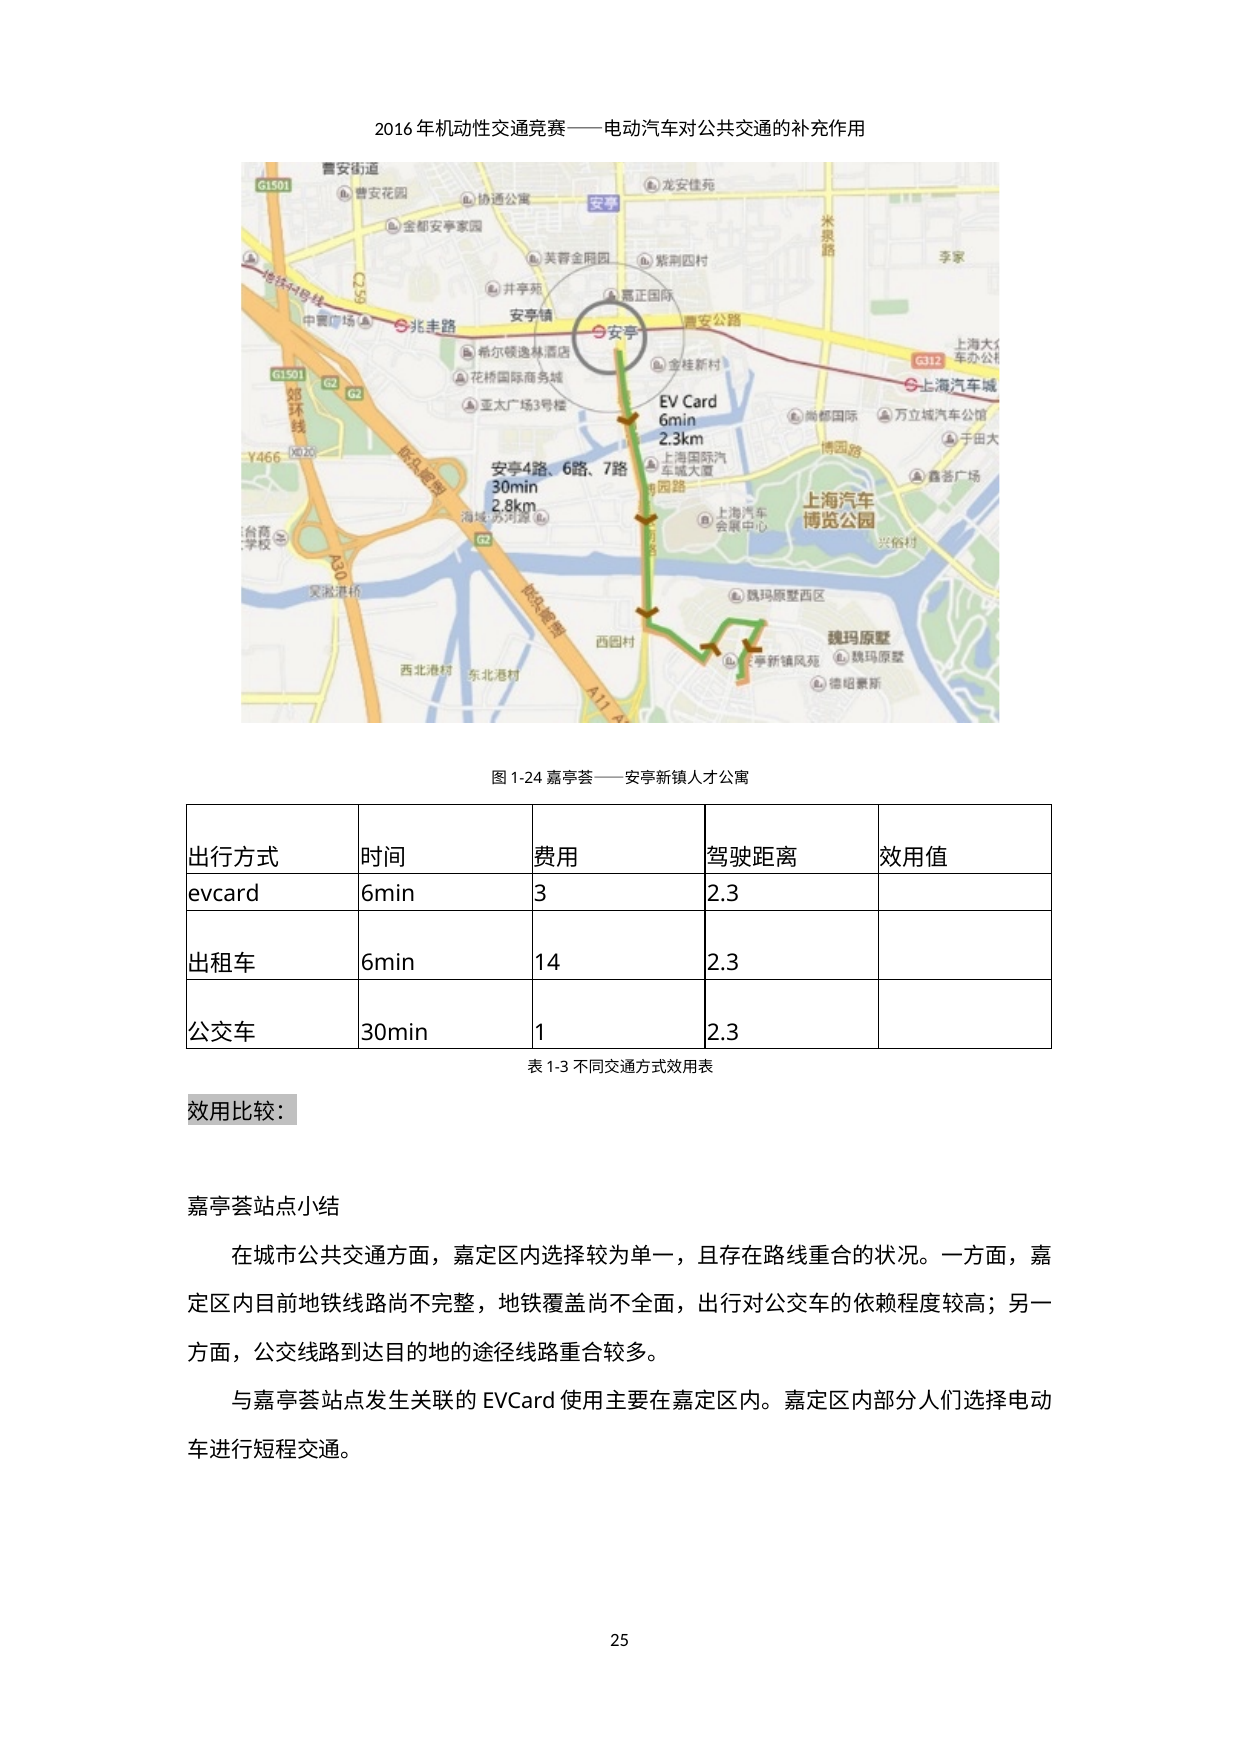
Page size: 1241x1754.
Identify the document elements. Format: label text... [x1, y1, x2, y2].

table_cell 6min [359, 911, 532, 979]
table_header 时间 [359, 805, 532, 873]
table_cell 出租车 [187, 911, 358, 979]
picture [240, 162, 1000, 723]
table_header 驾驶距离 [706, 805, 878, 873]
table_cell [879, 911, 1051, 979]
table_header 出行方式 [187, 805, 358, 873]
table_cell 2.3 [706, 874, 878, 910]
text 图 1-24 嘉亭荟——安亭新镇人才公寓 [187, 760, 1053, 793]
table_cell 1 [533, 980, 704, 1048]
table_cell 3 [533, 874, 704, 910]
text 嘉亭荟站点小结 [187, 1189, 1053, 1221]
table_cell 2.3 [706, 980, 878, 1048]
table_cell 6min [359, 874, 532, 910]
table_cell 公交车 [187, 980, 358, 1048]
text 效用比较： [187, 1093, 1053, 1126]
table_header 费用 [533, 805, 704, 873]
text 与嘉亭荟站点发生关联的EVCard使用主要在嘉定区内。嘉定区内部分人们选择电动车进行短程交通。 [187, 1383, 1053, 1464]
table_cell 14 [533, 911, 704, 979]
table_cell [879, 874, 1051, 910]
text 在城市公共交通方面，嘉定区内选择较为单一，且存在路线重合的状况。一方面，嘉定区内目前地铁线路尚不完整，地铁覆盖尚不全面，出行对公交车的依赖程度较高；另一方面，公交线路到达目的地的途径线路重合较多。 [187, 1237, 1053, 1367]
table_header 效用值 [879, 805, 1051, 873]
text 表1-3 不同交通方式效用表 [187, 1049, 1053, 1082]
table_cell 2.3 [706, 911, 878, 979]
table_cell 30min [359, 980, 532, 1048]
table_cell [879, 980, 1051, 1048]
table_cell evcard [187, 874, 358, 910]
